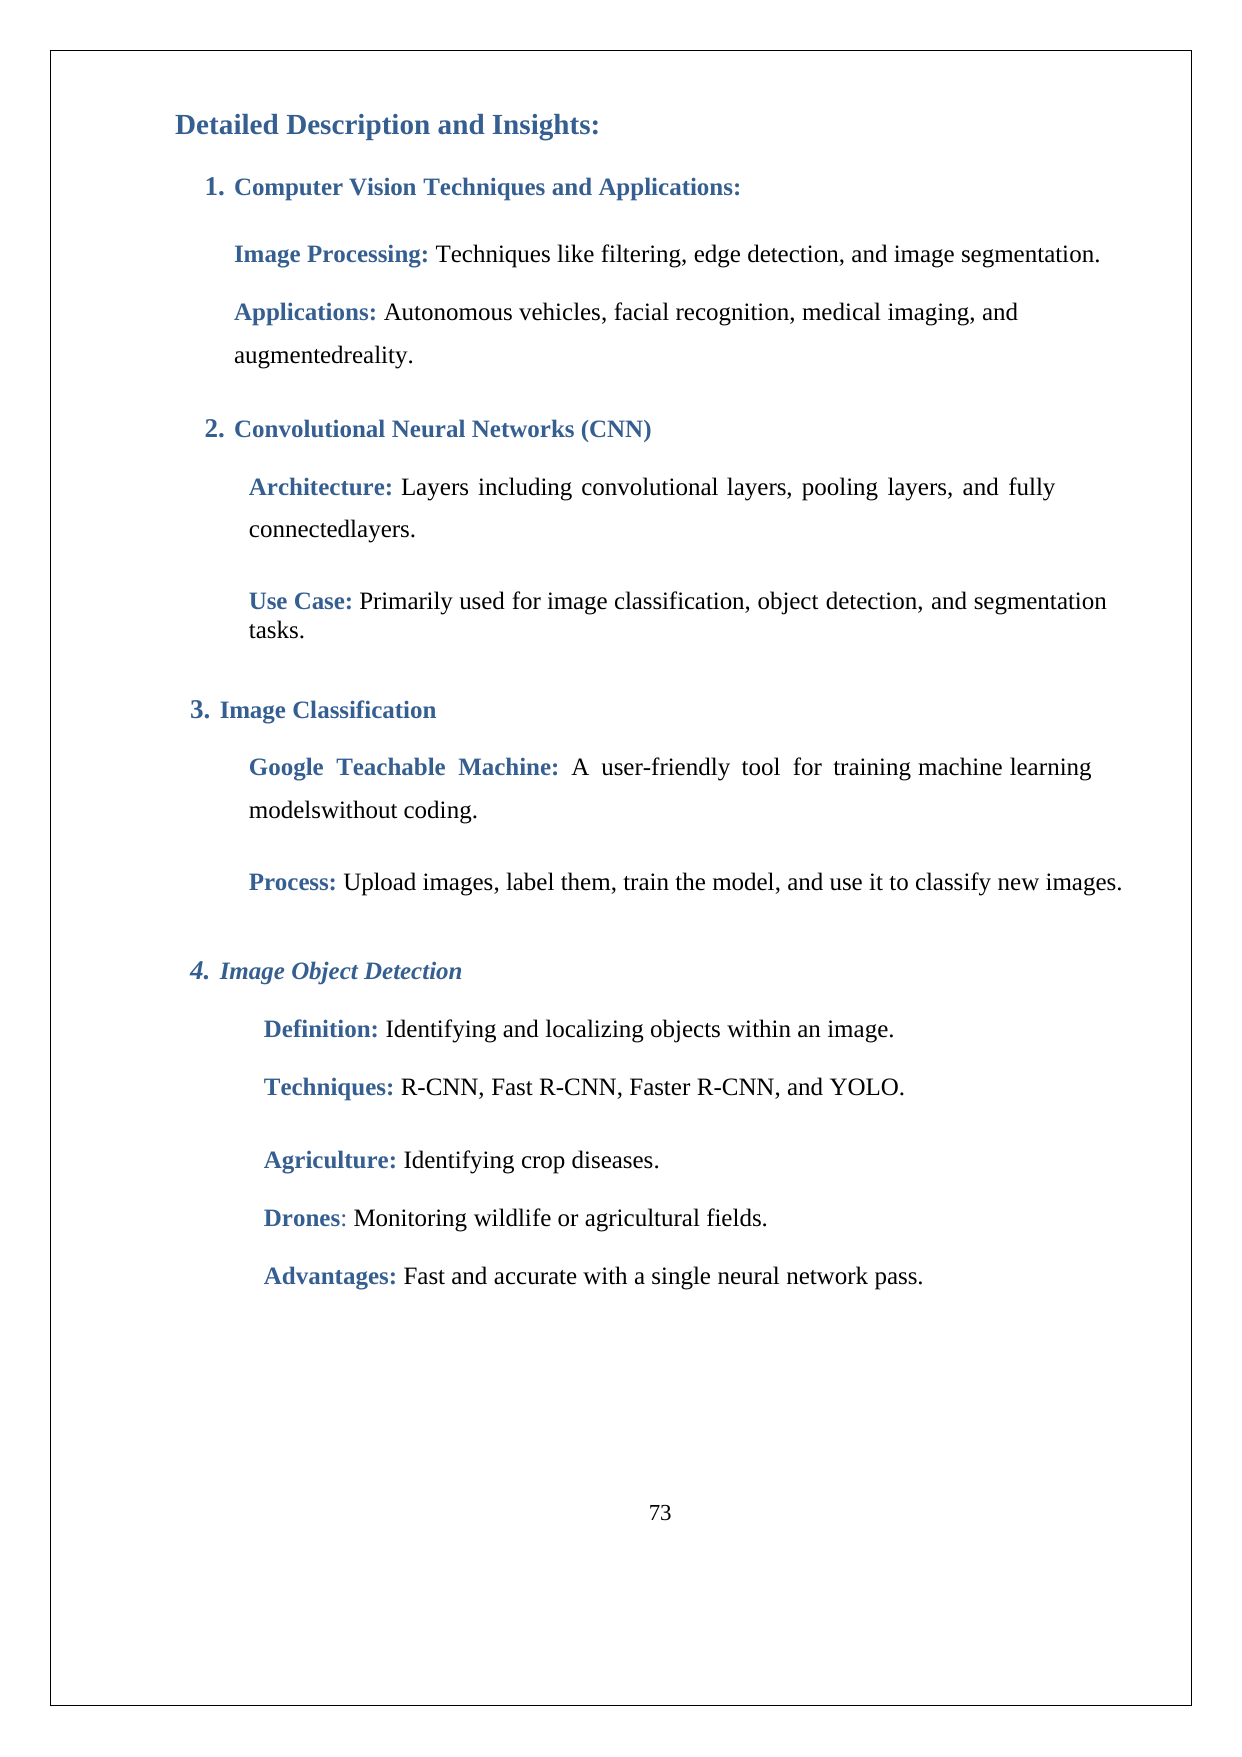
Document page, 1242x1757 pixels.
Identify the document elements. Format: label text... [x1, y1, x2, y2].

text Definition: Identifying and localizing objects within an image. [264, 1014, 1185, 1043]
subtitle Convolutional Neural Networks (CNN) [204, 412, 1185, 443]
text Drones: Monitoring wildlife or agricultural fields. [264, 1203, 1185, 1231]
subtitle Image Classification [190, 693, 1185, 724]
text Google Teachable Machine: A user-friendly tool for training machine learning modelswithout coding. [249, 752, 1185, 824]
subtitle Detailed Description and Insights: [175, 107, 1185, 140]
text Applications: Autonomous vehicles, facial recognition, medical imaging, and augmentedreality. [234, 297, 1185, 368]
text Process: Upload images, label them, train the model, and use it to classify new images. [249, 867, 1185, 895]
text Image Processing: Techniques like filtering, edge detection, and image segmentation. [234, 239, 1185, 268]
subtitle Image Object Detection [190, 954, 1185, 986]
text Architecture: Layers including convolutional layers, pooling layers, and fully connectedlayers. [249, 472, 1185, 543]
text Agriculture: Identifying crop diseases. [264, 1145, 1185, 1174]
text Use Case: Primarily used for image classification, object detection, and segmentation tasks. [249, 586, 1113, 644]
text Techniques: R-CNN, Fast R-CNN, Faster R-CNN, and YOLO. [264, 1072, 1185, 1101]
text Advantages: Fast and accurate with a single neural network pass. [264, 1261, 1185, 1289]
subtitle Computer Vision Techniques and Applications: [204, 170, 1185, 201]
